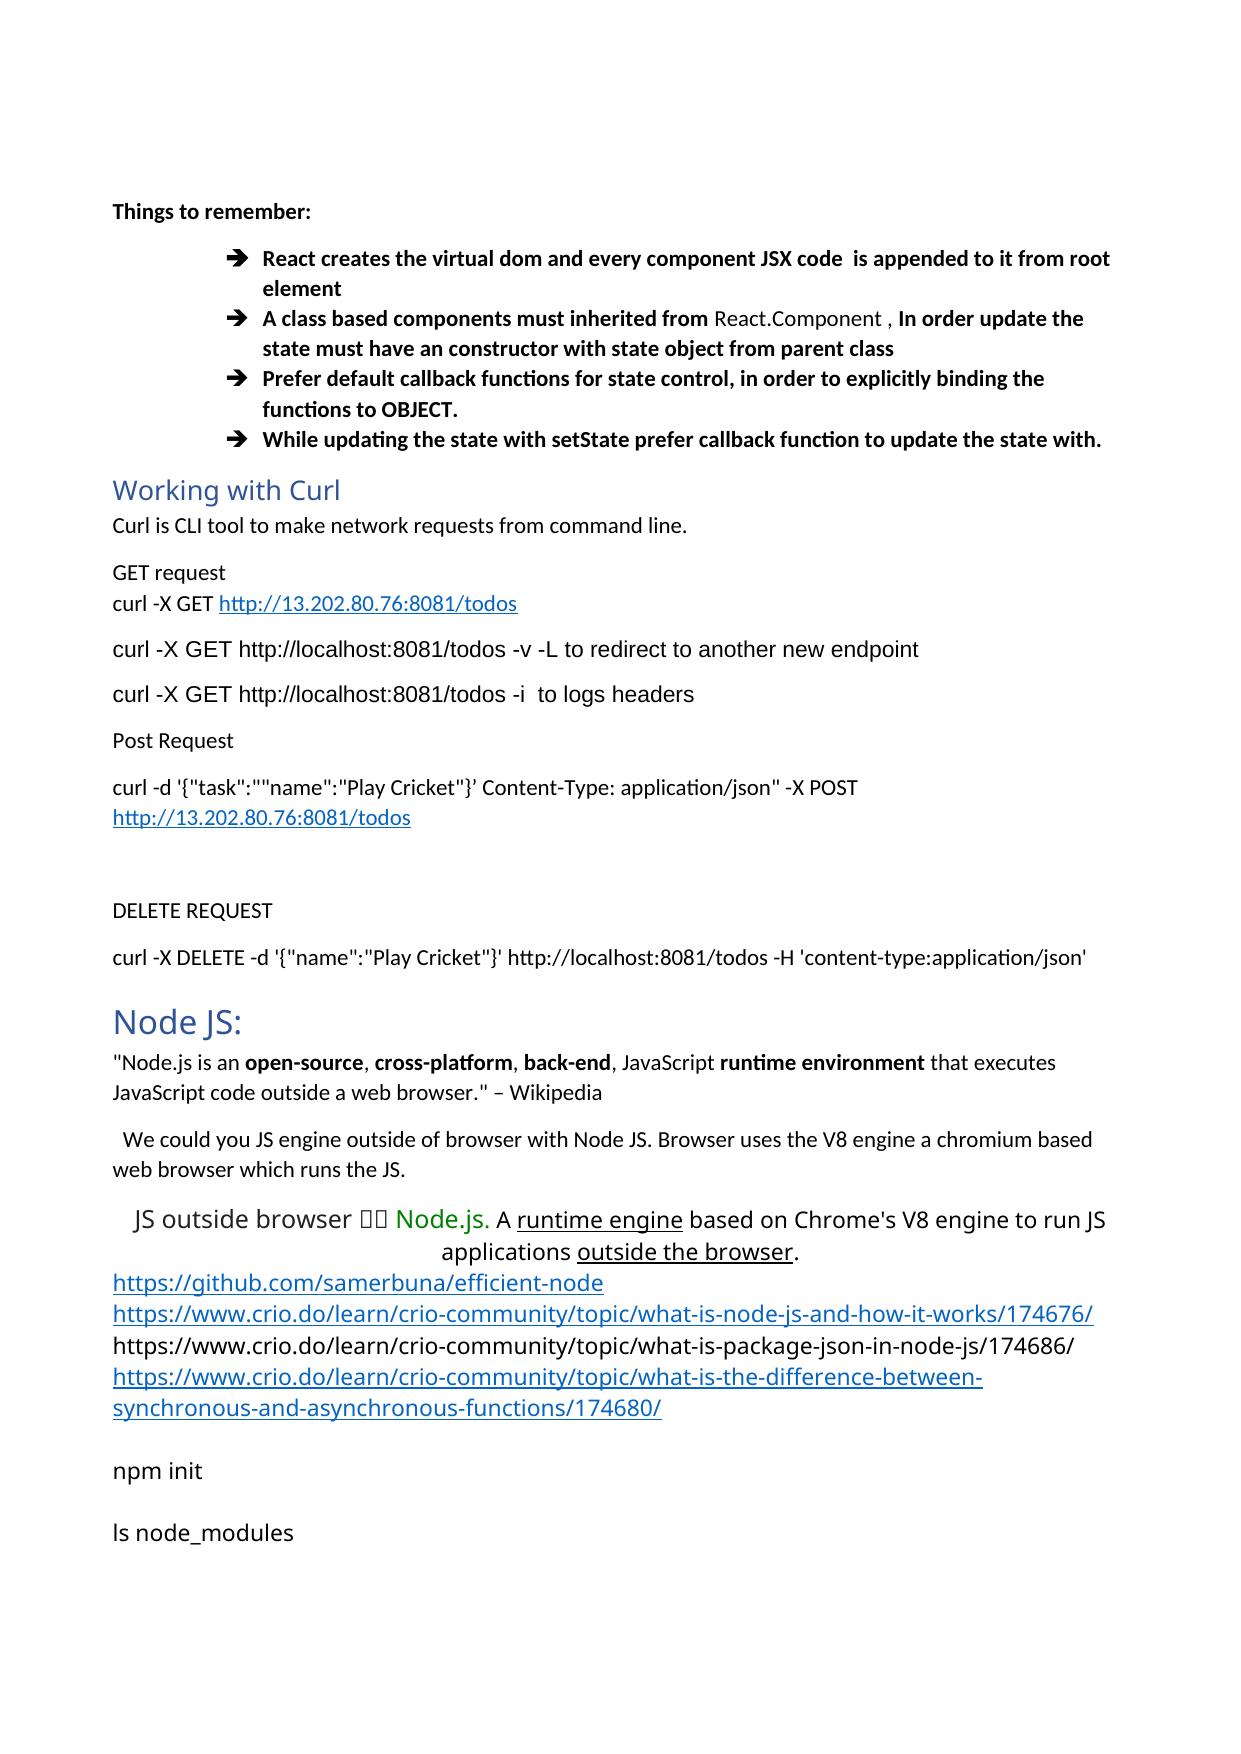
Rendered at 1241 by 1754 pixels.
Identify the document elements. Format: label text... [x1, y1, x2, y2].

text GET request curl -X GET http://13.202.80.76:8081/todos [112, 558, 1128, 617]
text https://www.crio.do/learn/crio-community/topic/what-is-package-json-in-node-js/174686/ [112, 1330, 1128, 1361]
text curl -X GET http://localhost:8081/todos -i to logs headers [112, 681, 1128, 707]
text "Node.js is an open-source, cross-platform, back-end, JavaScript runtime environment that executes JavaScript code outside a web browser." – Wikipedia [112, 1048, 1128, 1106]
text npm init [112, 1455, 1128, 1486]
subtitle Node JS: [112, 999, 1128, 1044]
text We could you JS engine outside of browser with Node JS. Browser uses the V8 engine a chromium based web browser which runs the JS. [112, 1125, 1128, 1183]
text DELETE REQUEST [112, 897, 1128, 925]
text Things to remember: [112, 197, 1128, 225]
text curl -X GET http://localhost:8081/todos -v -L to redirect to another new endpoint [112, 636, 1128, 662]
list A class based components must inherited from React.Component , In order update the state must have an constructor with state object from parent class [225, 304, 1128, 362]
text https://www.crio.do/learn/crio-community/topic/what-is-node-js-and-how-it-works/174676/ [112, 1298, 1128, 1330]
subtitle Working with Curl [112, 472, 1128, 509]
text curl -X DELETE -d '{"name":"Play Cricket"}' http://localhost:8081/todos -H 'content-type:application/json' [112, 943, 1128, 972]
list React creates the virtual dom and every component JSX code is appended to it from root element [225, 244, 1128, 302]
list While updating the state with setState prefer callback function to update the state with. [225, 425, 1128, 453]
text JS outside browser 🤝🏻 Node.js. A runtime engine based on Chrome's V8 engine to run JS applications outside the browser. [112, 1202, 1128, 1267]
text https://github.com/samerbuna/efficient-node [112, 1267, 1128, 1298]
text ls node_modules [112, 1517, 1128, 1548]
list Prefer default callback functions for state control, in order to explicitly binding the functions to OBJECT. [225, 364, 1128, 423]
text Curl is CLI tool to make network requests from command line. [112, 512, 1128, 540]
text Post Request [112, 726, 1128, 754]
text curl -d '{"task":""name":"Play Cricket"}’ Content-Type: application/json" -X POST http://13.202.80.76:8081/todos [112, 773, 1128, 831]
text https://www.crio.do/learn/crio-community/topic/what-is-the-difference-between-synchronous-and-asynchronous-functions/174680/ [112, 1361, 1128, 1423]
